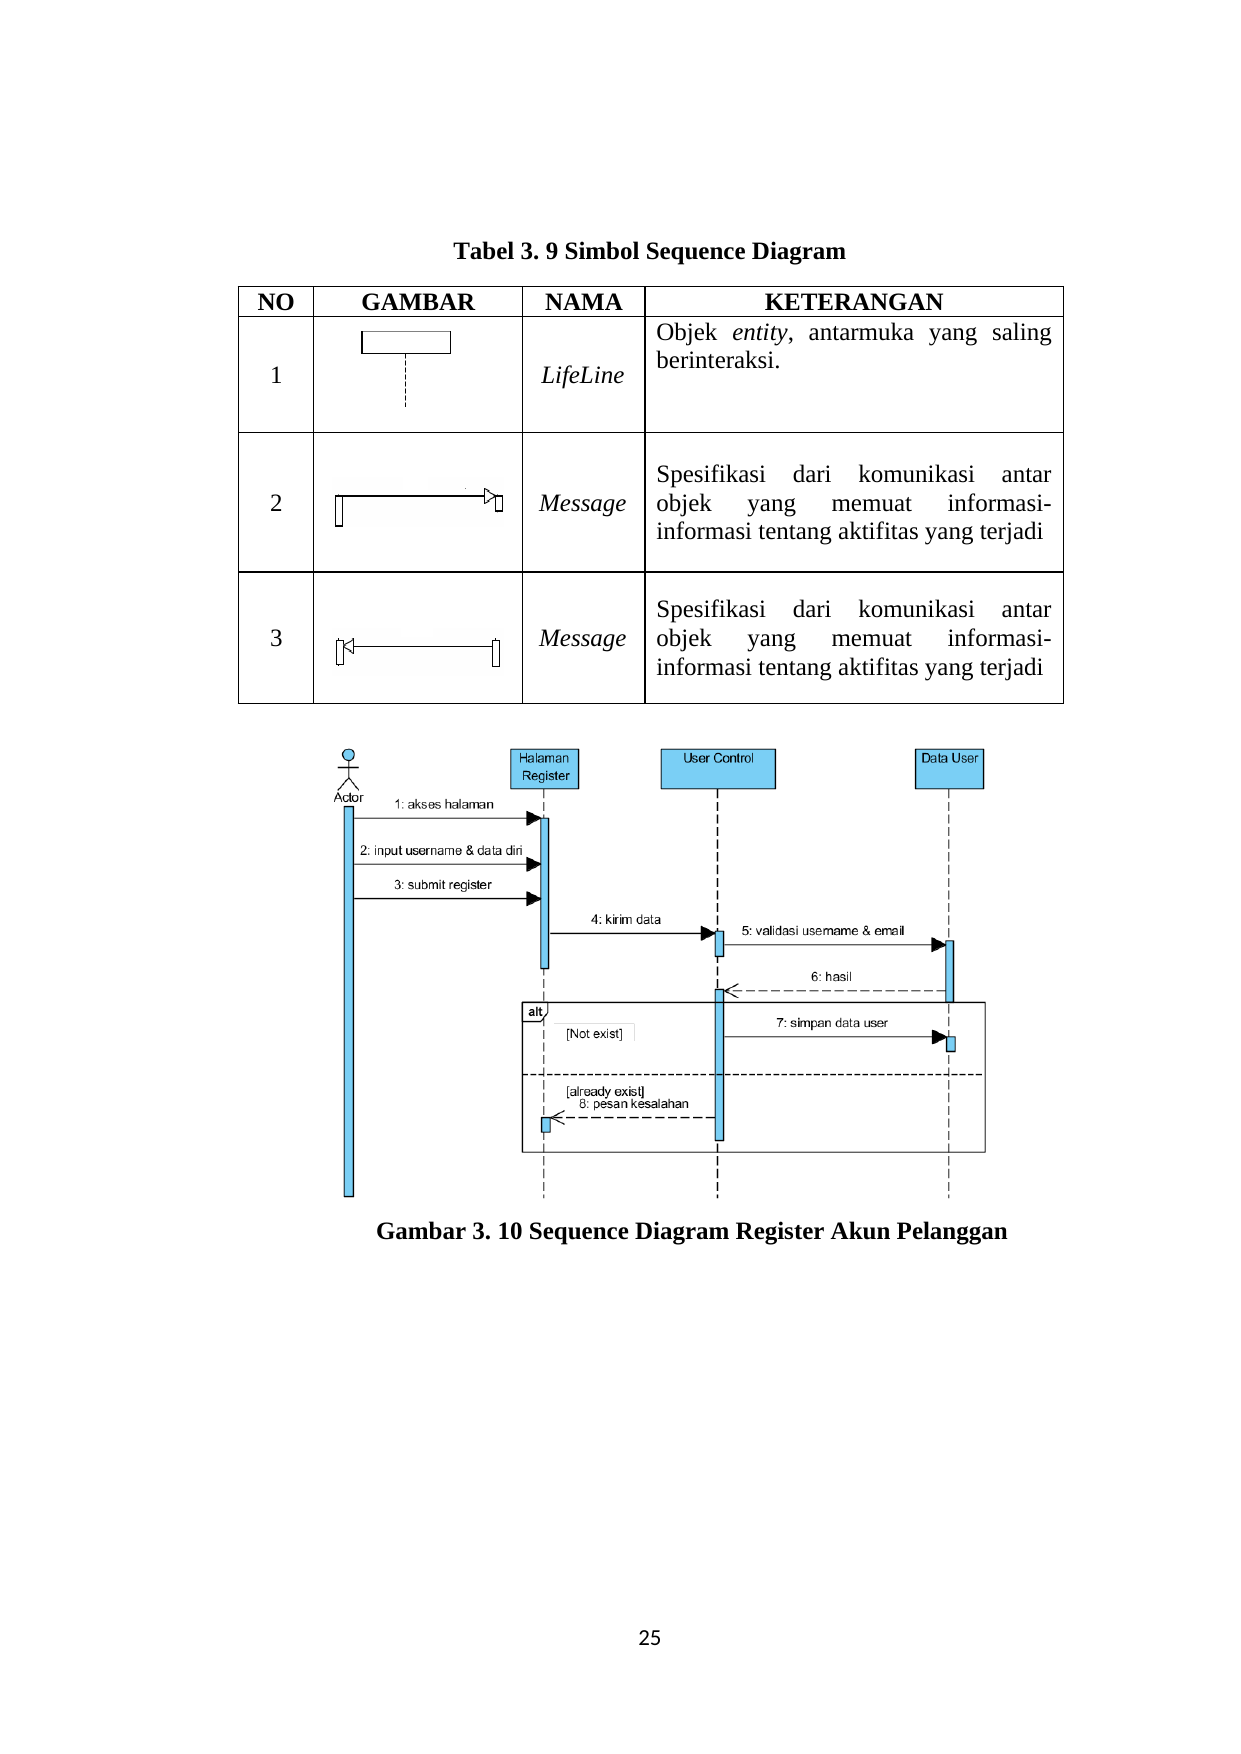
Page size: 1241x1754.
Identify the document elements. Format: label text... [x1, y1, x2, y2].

text Gambar 3. 10 Sequence Diagram Register Akun Pelanggan [321, 1216, 1063, 1244]
table_cell [314, 433, 522, 571]
table_cell Spesifikasi dari komunikasi antar objek yang memuat informasi-informasi tentang aktifitas yang terjadi [646, 433, 1063, 571]
table_cell Message [523, 573, 644, 702]
table_header GAMBAR [314, 287, 522, 316]
table_cell 3 [239, 573, 313, 702]
table_cell 1 [239, 317, 313, 432]
table_header NO [239, 287, 313, 316]
picture [331, 477, 505, 527]
table_cell LifeLine [523, 317, 644, 432]
table_header NAMA [523, 287, 644, 316]
table_cell Spesifikasi dari komunikasi antar objek yang memuat informasi-informasi tentang aktifitas yang terjadi [646, 573, 1063, 702]
table_cell [314, 317, 522, 432]
table_header KETERANGAN [646, 287, 1063, 316]
text Tabel 3. 9 Simbol Sequence Diagram [236, 236, 1063, 265]
picture [353, 328, 459, 407]
picture [331, 628, 505, 676]
table_cell Objek entity, antarmuka yang saling berinteraksi. [646, 317, 1063, 432]
picture [311, 746, 988, 1202]
table_cell Message [523, 433, 644, 571]
table_cell [314, 573, 522, 702]
table_cell 2 [239, 433, 313, 571]
